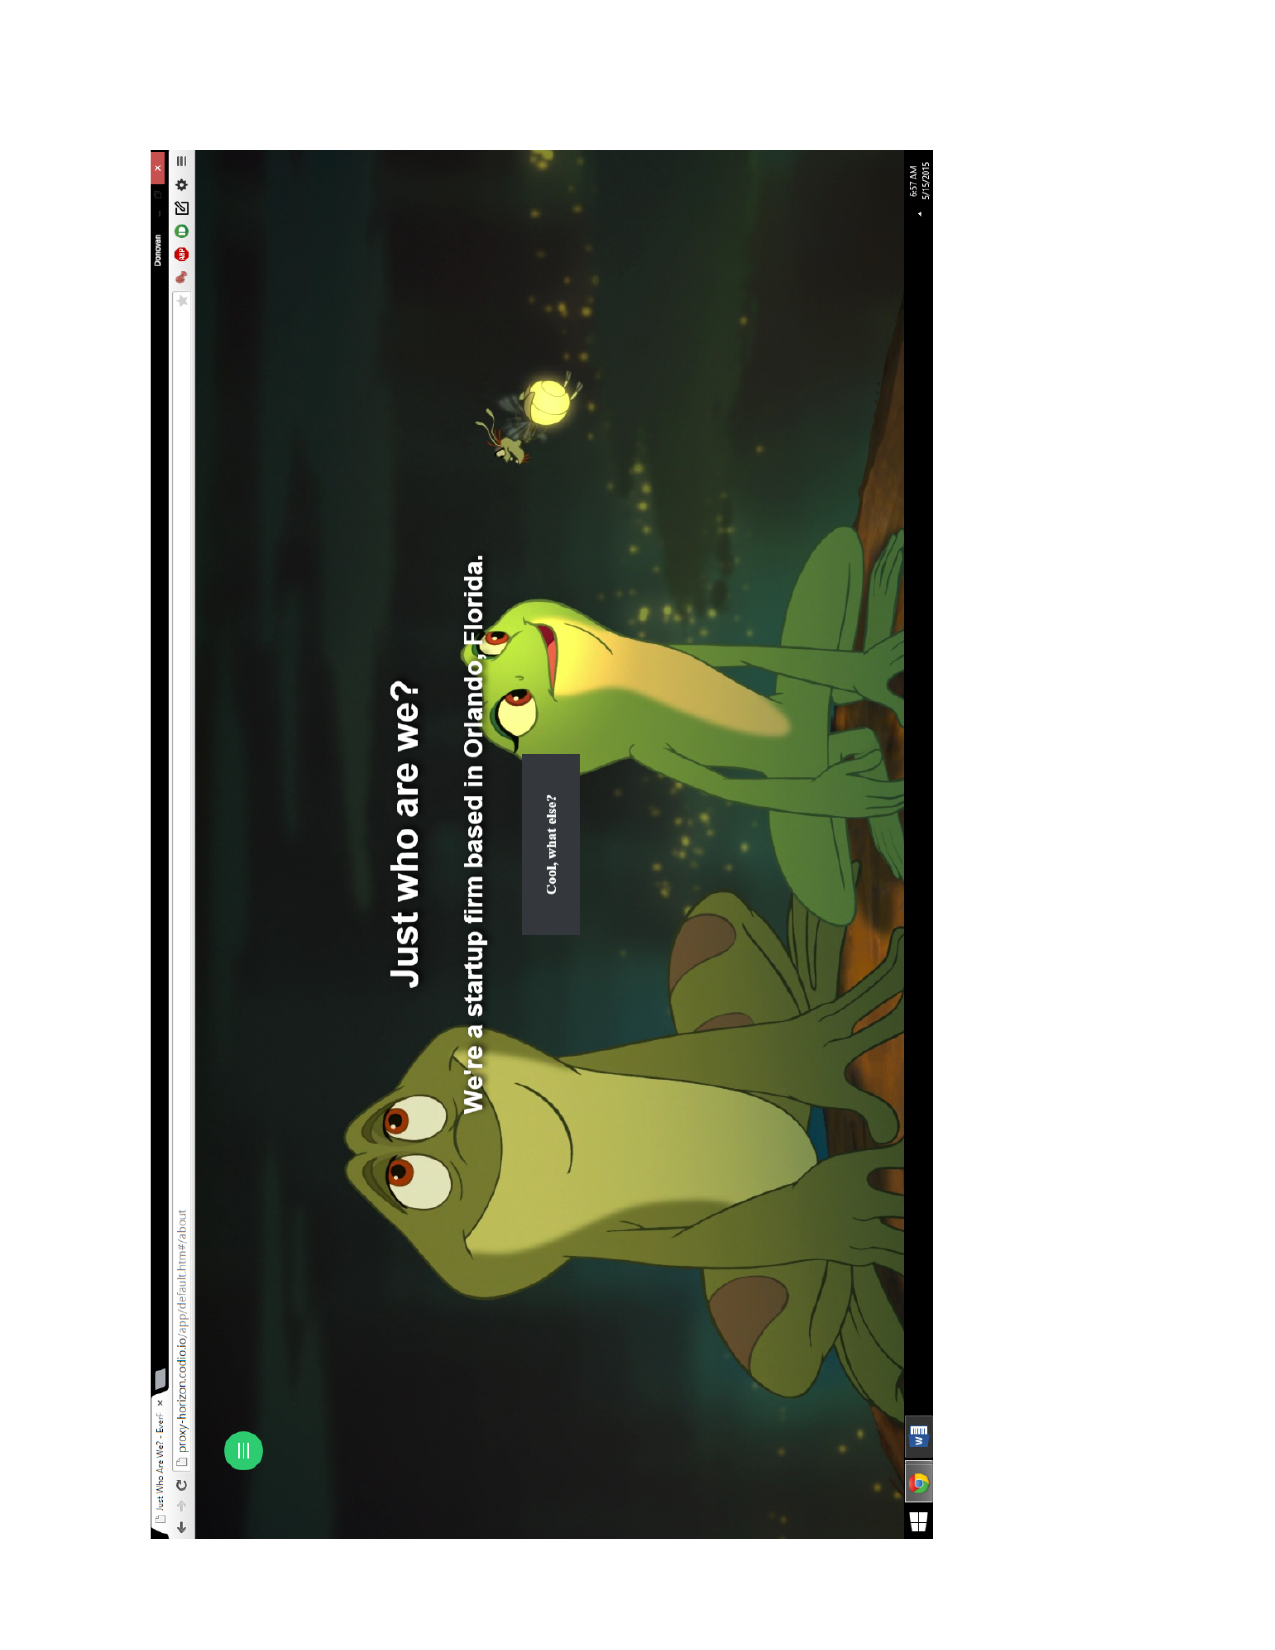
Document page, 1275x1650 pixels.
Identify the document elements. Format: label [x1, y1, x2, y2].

picture [151, 151, 933, 1538]
